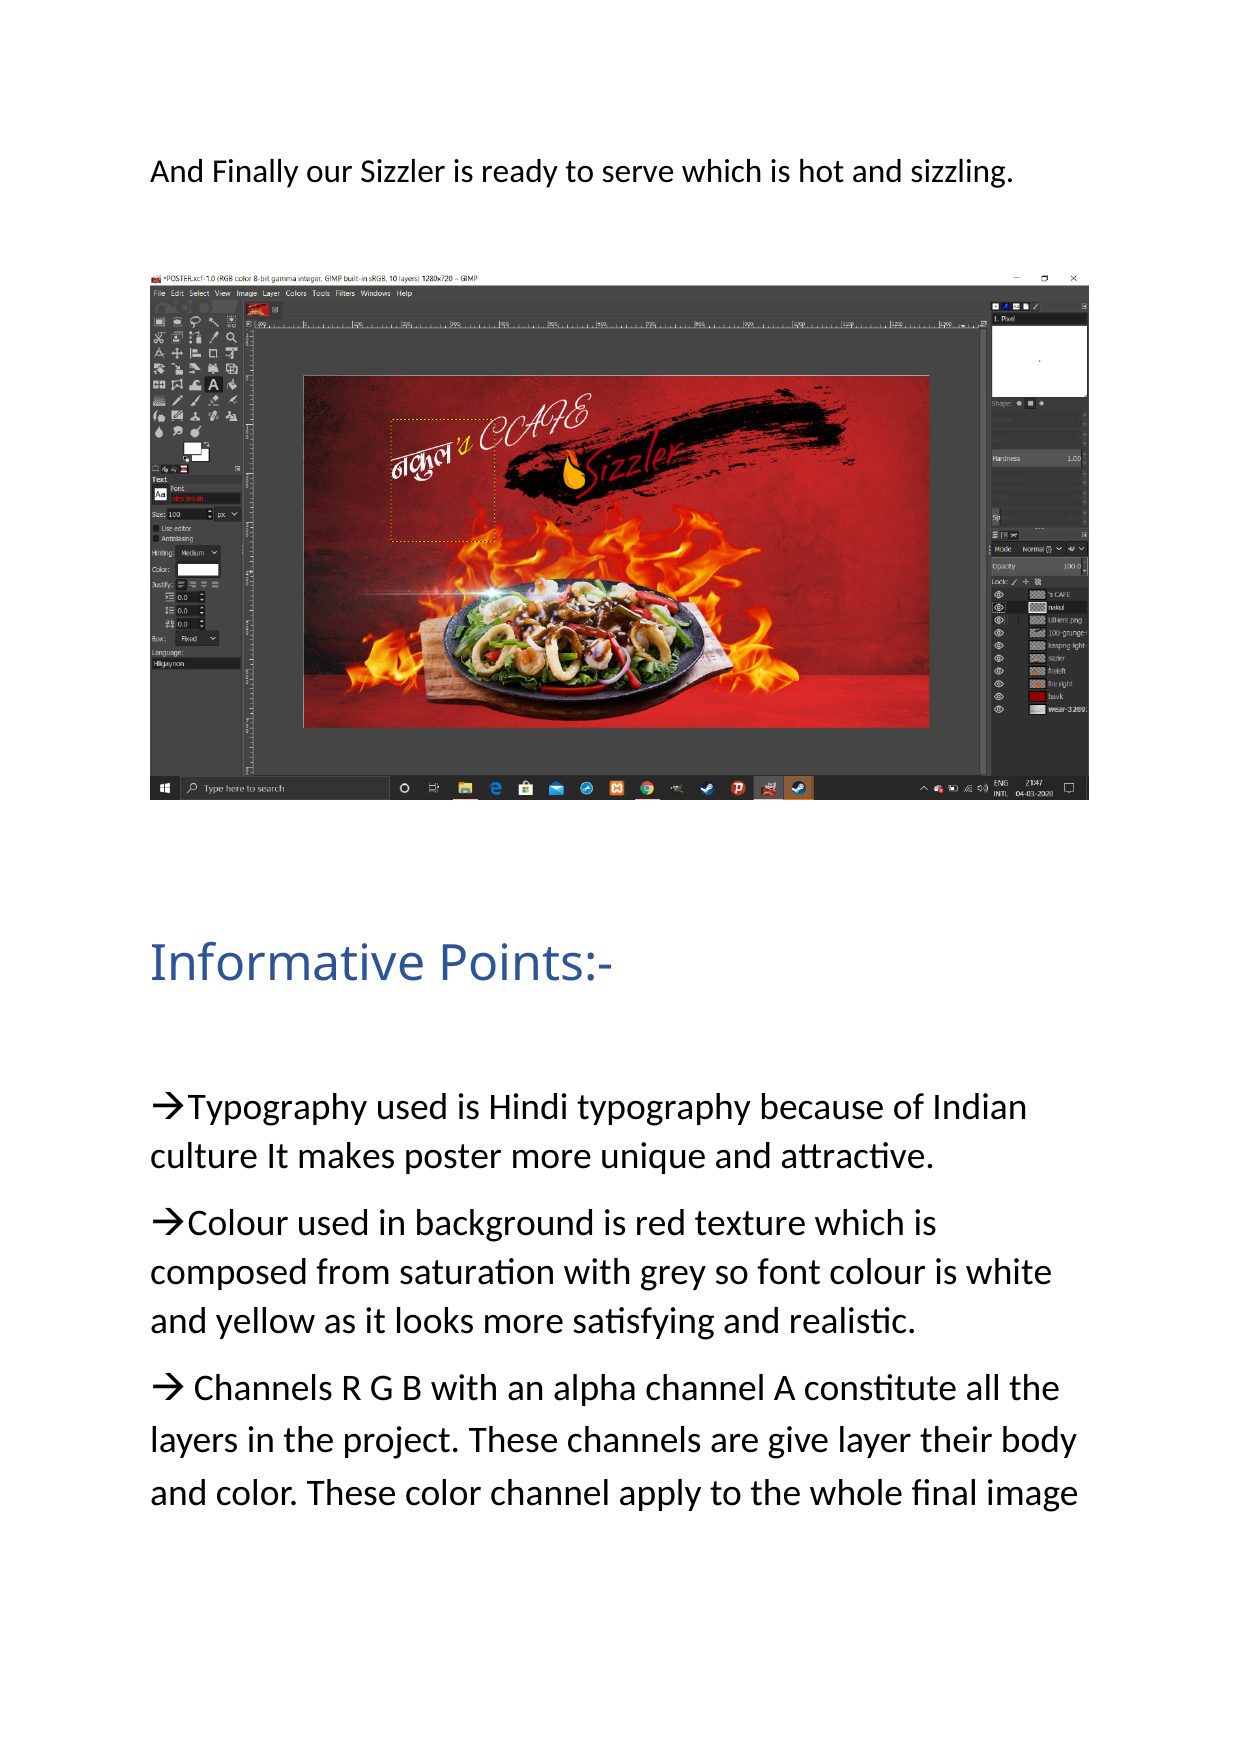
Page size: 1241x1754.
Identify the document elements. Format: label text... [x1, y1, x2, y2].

text Colour used in background is red texture which is composed from saturation with grey so font colour is white and yellow as it looks more satisfying and realistic. [150, 1198, 1090, 1343]
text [150, 1363, 1090, 1515]
text And Finally our Sizzler is ready to serve which is hot and sizzling. [150, 150, 1090, 191]
subtitle Informative Points:- [150, 927, 1090, 995]
text Typography used is Hindi typography because of Indian culture It makes poster more unique and attractive. [150, 1083, 1090, 1178]
picture [150, 271, 1089, 800]
